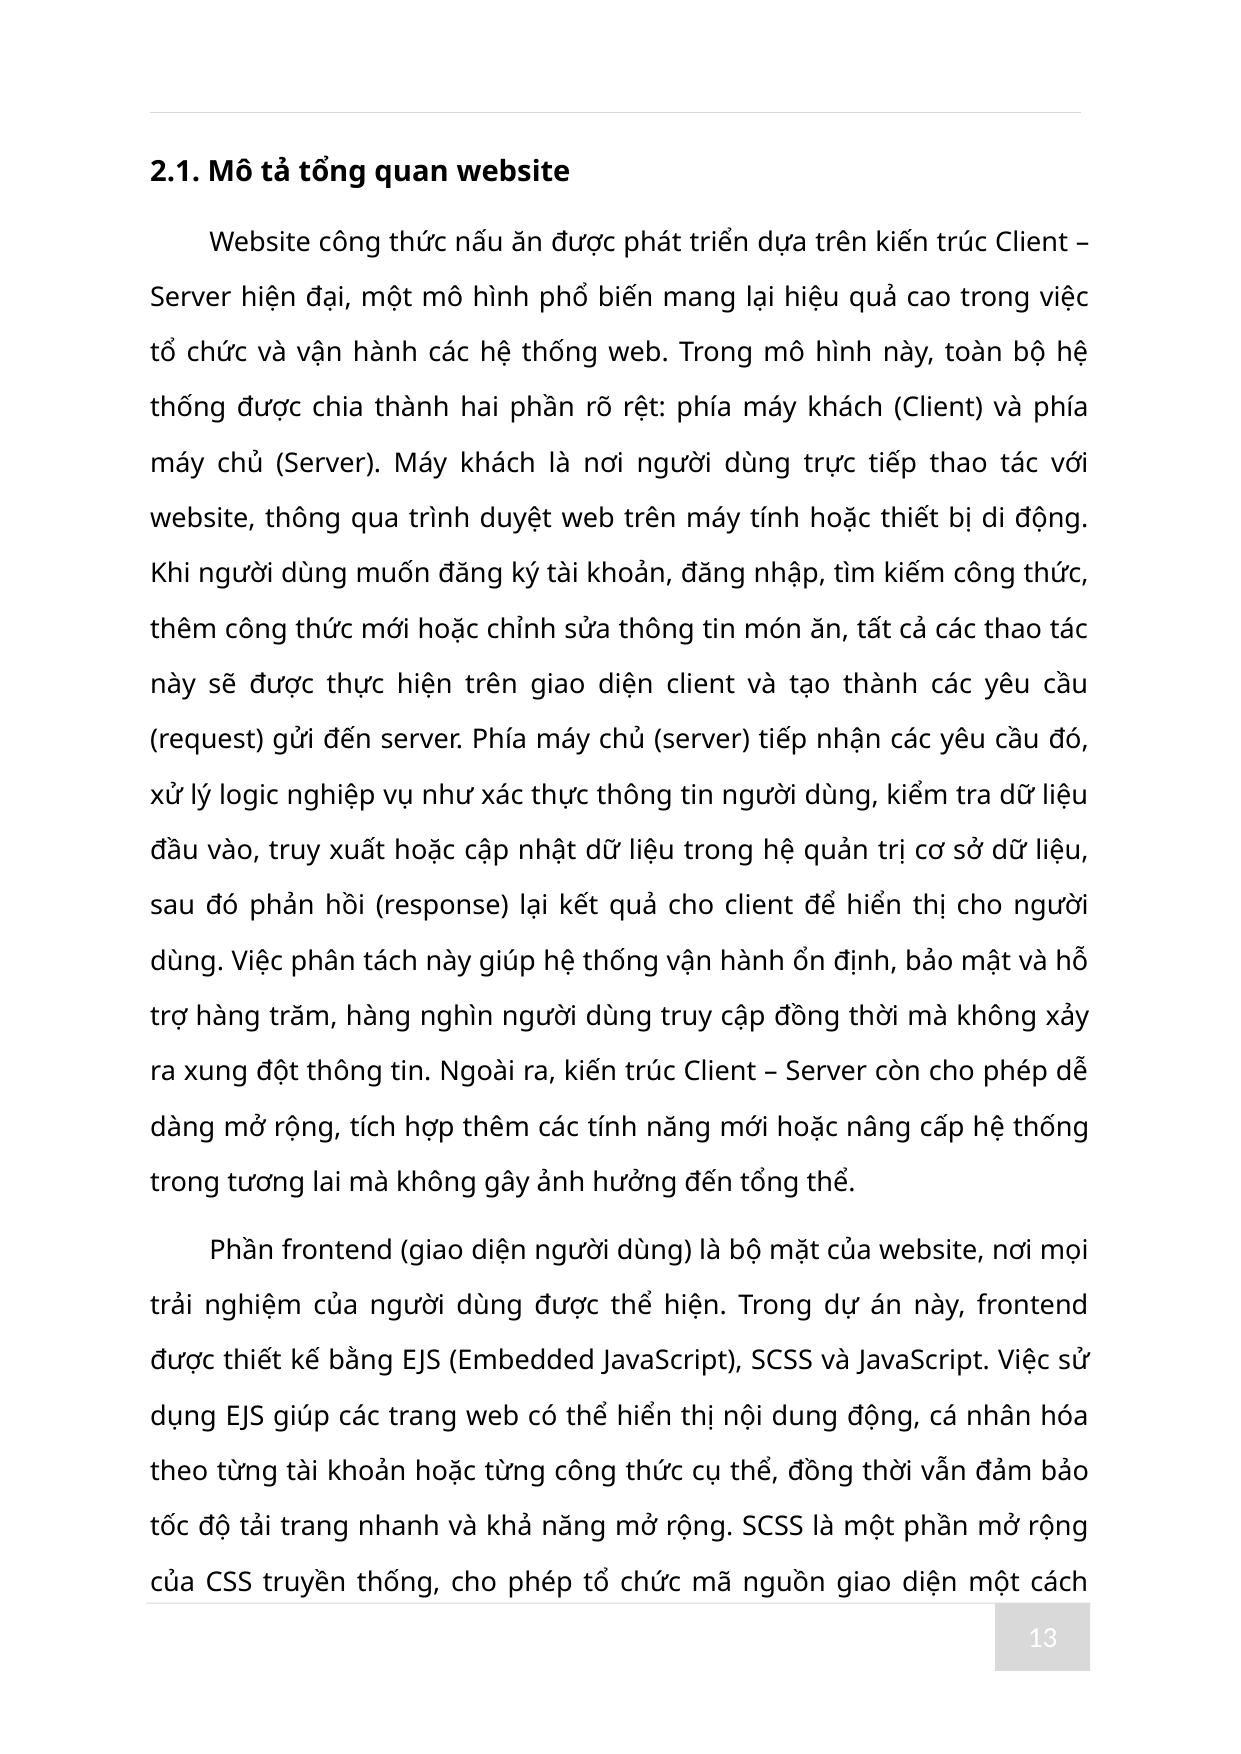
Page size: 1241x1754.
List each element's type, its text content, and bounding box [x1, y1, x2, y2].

text Website công thức nấu ăn được phát triển dựa trên kiến trúc Client – Server hiện đại, một mô hình phổ biến mang lại hiệu quả cao trong việc tổ chức và vận hành các hệ thống web. Trong mô hình này, toàn bộ hệ thống được chia thành hai phần rõ rệt: phía máy khách (Client) và phía máy chủ (Server). Máy khách là nơi người dùng trực tiếp thao tác với website, thông qua trình duyệt web trên máy tính hoặc thiết bị di động. Khi người dùng muốn đăng ký tài khoản, đăng nhập, tìm kiếm công thức, thêm công thức mới hoặc chỉnh sửa thông tin món ăn, tất cả các thao tác này sẽ được thực hiện trên giao diện client và tạo thành các yêu cầu (request) gửi đến server. Phía máy chủ (server) tiếp nhận các yêu cầu đó, xử lý logic nghiệp vụ như xác thực thông tin người dùng, kiểm tra dữ liệu đầu vào, truy xuất hoặc cập nhật dữ liệu trong hệ quản trị cơ sở dữ liệu, sau đó phản hồi (response) lại kết quả cho client để hiển thị cho người dùng. Việc phân tách này giúp hệ thống vận hành ổn định, bảo mật và hỗ trợ hàng trăm, hàng nghìn người dùng truy cập đồng thời mà không xảy ra xung đột thông tin. Ngoài ra, kiến trúc Client – Server còn cho phép dễ dàng mở rộng, tích hợp thêm các tính năng mới hoặc nâng cấp hệ thống trong tương lai mà không gây ảnh hưởng đến tổng thể. [150, 222, 1090, 1199]
subtitle 2.1. Mô tả tổng quan website [150, 150, 1090, 190]
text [150, 1230, 1090, 1599]
